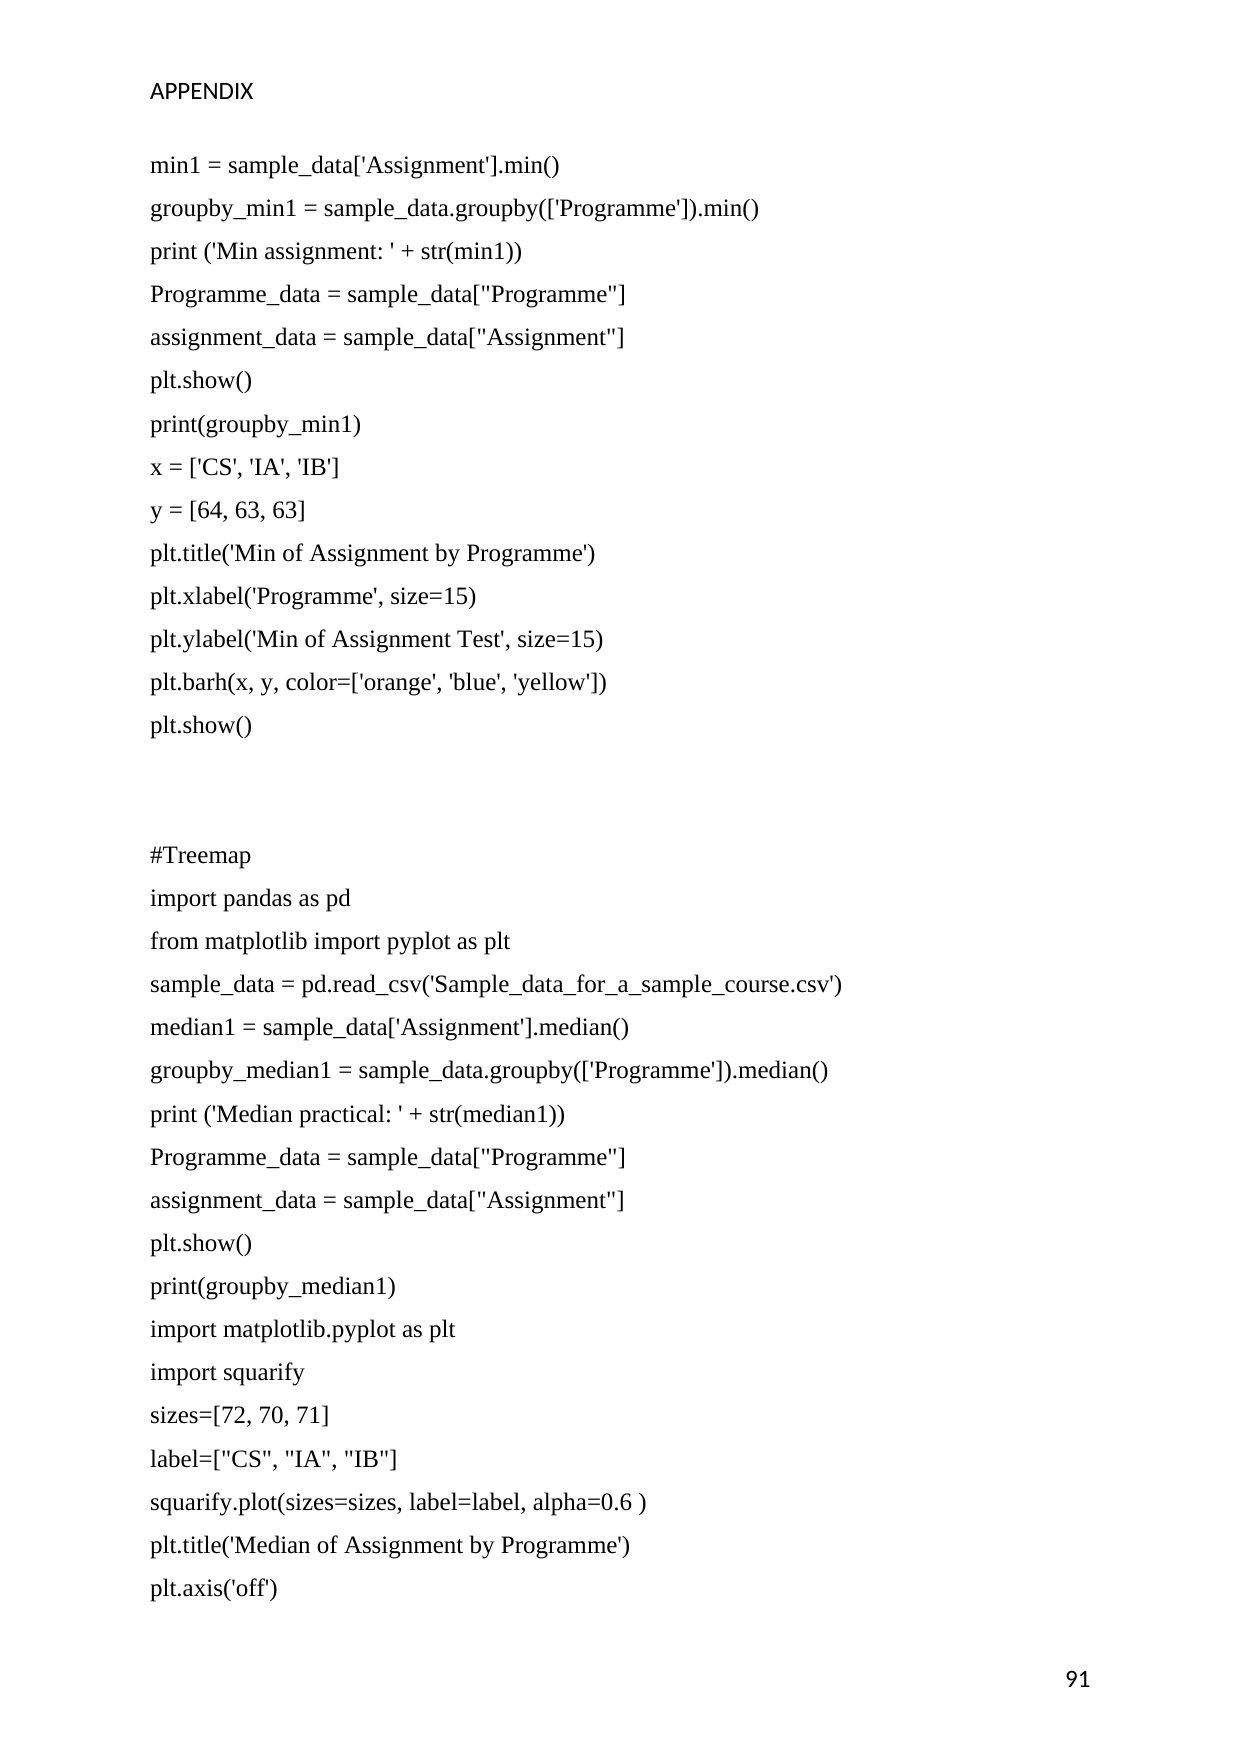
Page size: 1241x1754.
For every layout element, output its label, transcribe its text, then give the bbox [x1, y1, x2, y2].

text from matplotlib import pyplot as plt [150, 926, 1090, 955]
text import pandas as pd [150, 883, 1090, 912]
text plt.show() [150, 366, 1090, 394]
text plt.barh(x, y, color=['orange', 'blue', 'yellow']) [150, 667, 1090, 696]
text #Treemap [150, 840, 1090, 869]
text assignment_data = sample_data["Assignment"] [150, 1185, 1090, 1214]
text min1 = sample_data['Assignment'].min() [150, 150, 1090, 179]
text groupby_min1 = sample_data.groupby(['Programme']).min() [150, 193, 1090, 222]
text Programme_data = sample_data["Programme"] [150, 1142, 1090, 1171]
text plt.ylabel('Min of Assignment Test', size=15) [150, 624, 1090, 653]
text groupby_median1 = sample_data.groupby(['Programme']).median() [150, 1056, 1090, 1084]
text plt.show() [150, 711, 1090, 739]
text plt.axis('off') [150, 1573, 1090, 1602]
text import matplotlib.pyplot as plt [150, 1314, 1090, 1343]
text print(groupby_median1) [150, 1271, 1090, 1300]
text plt.title('Median of Assignment by Programme') [150, 1530, 1090, 1559]
text print ('Min assignment: ' + str(min1)) [150, 236, 1090, 265]
text label=["CS", "IA", "IB"] [150, 1444, 1090, 1472]
text y = [64, 63, 63] [150, 495, 1090, 524]
text sample_data = pd.read_csv('Sample_data_for_a_sample_course.csv') [150, 969, 1090, 998]
text assignment_data = sample_data["Assignment"] [150, 322, 1090, 351]
text plt.xlabel('Programme', size=15) [150, 581, 1090, 610]
text print ('Median practical: ' + str(median1)) [150, 1099, 1090, 1127]
text sizes=[72, 70, 71] [150, 1401, 1090, 1429]
text median1 = sample_data['Assignment'].median() [150, 1012, 1090, 1041]
text print(groupby_min1) [150, 409, 1090, 437]
text squarify.plot(sizes=sizes, label=label, alpha=0.6 ) [150, 1487, 1090, 1516]
text x = ['CS', 'IA', 'IB'] [150, 452, 1090, 481]
text Programme_data = sample_data["Programme"] [150, 279, 1090, 308]
text plt.title('Min of Assignment by Programme') [150, 538, 1090, 567]
text import squarify [150, 1357, 1090, 1386]
text plt.show() [150, 1228, 1090, 1257]
